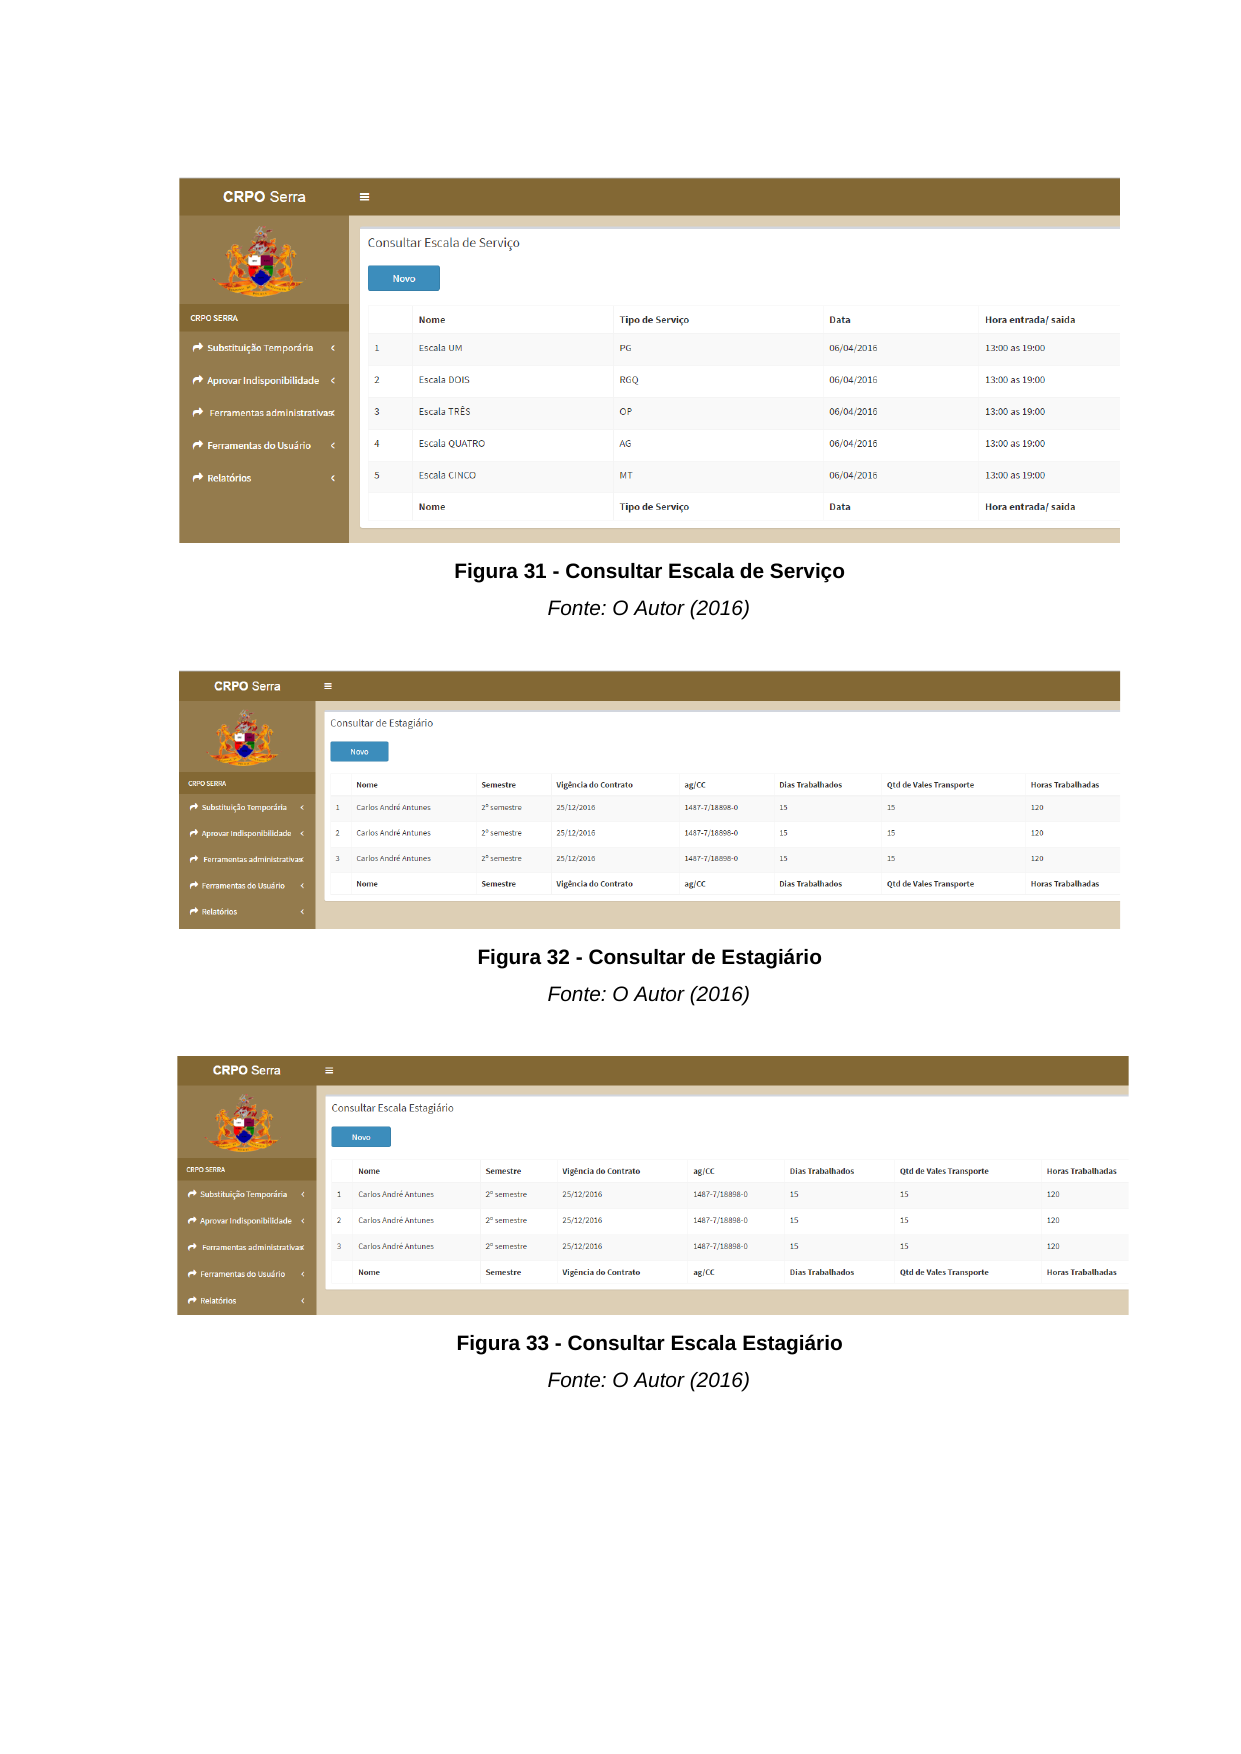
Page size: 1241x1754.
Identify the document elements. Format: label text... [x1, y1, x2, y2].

text Fonte: O Autor (2016) [177, 595, 1122, 619]
text Fonte: O Autor (2016) [177, 1368, 1122, 1392]
picture [177, 1056, 1129, 1315]
text Figura 32 - Consultar de Estagiário [177, 945, 1122, 969]
text Figura 33 - Consultar Escala Estagiário [177, 1331, 1122, 1355]
picture [179, 670, 1121, 929]
text Figura 31 - Consultar Escala de Serviço [177, 559, 1122, 583]
picture [179, 177, 1120, 543]
text Fonte: O Autor (2016) [177, 981, 1122, 1005]
